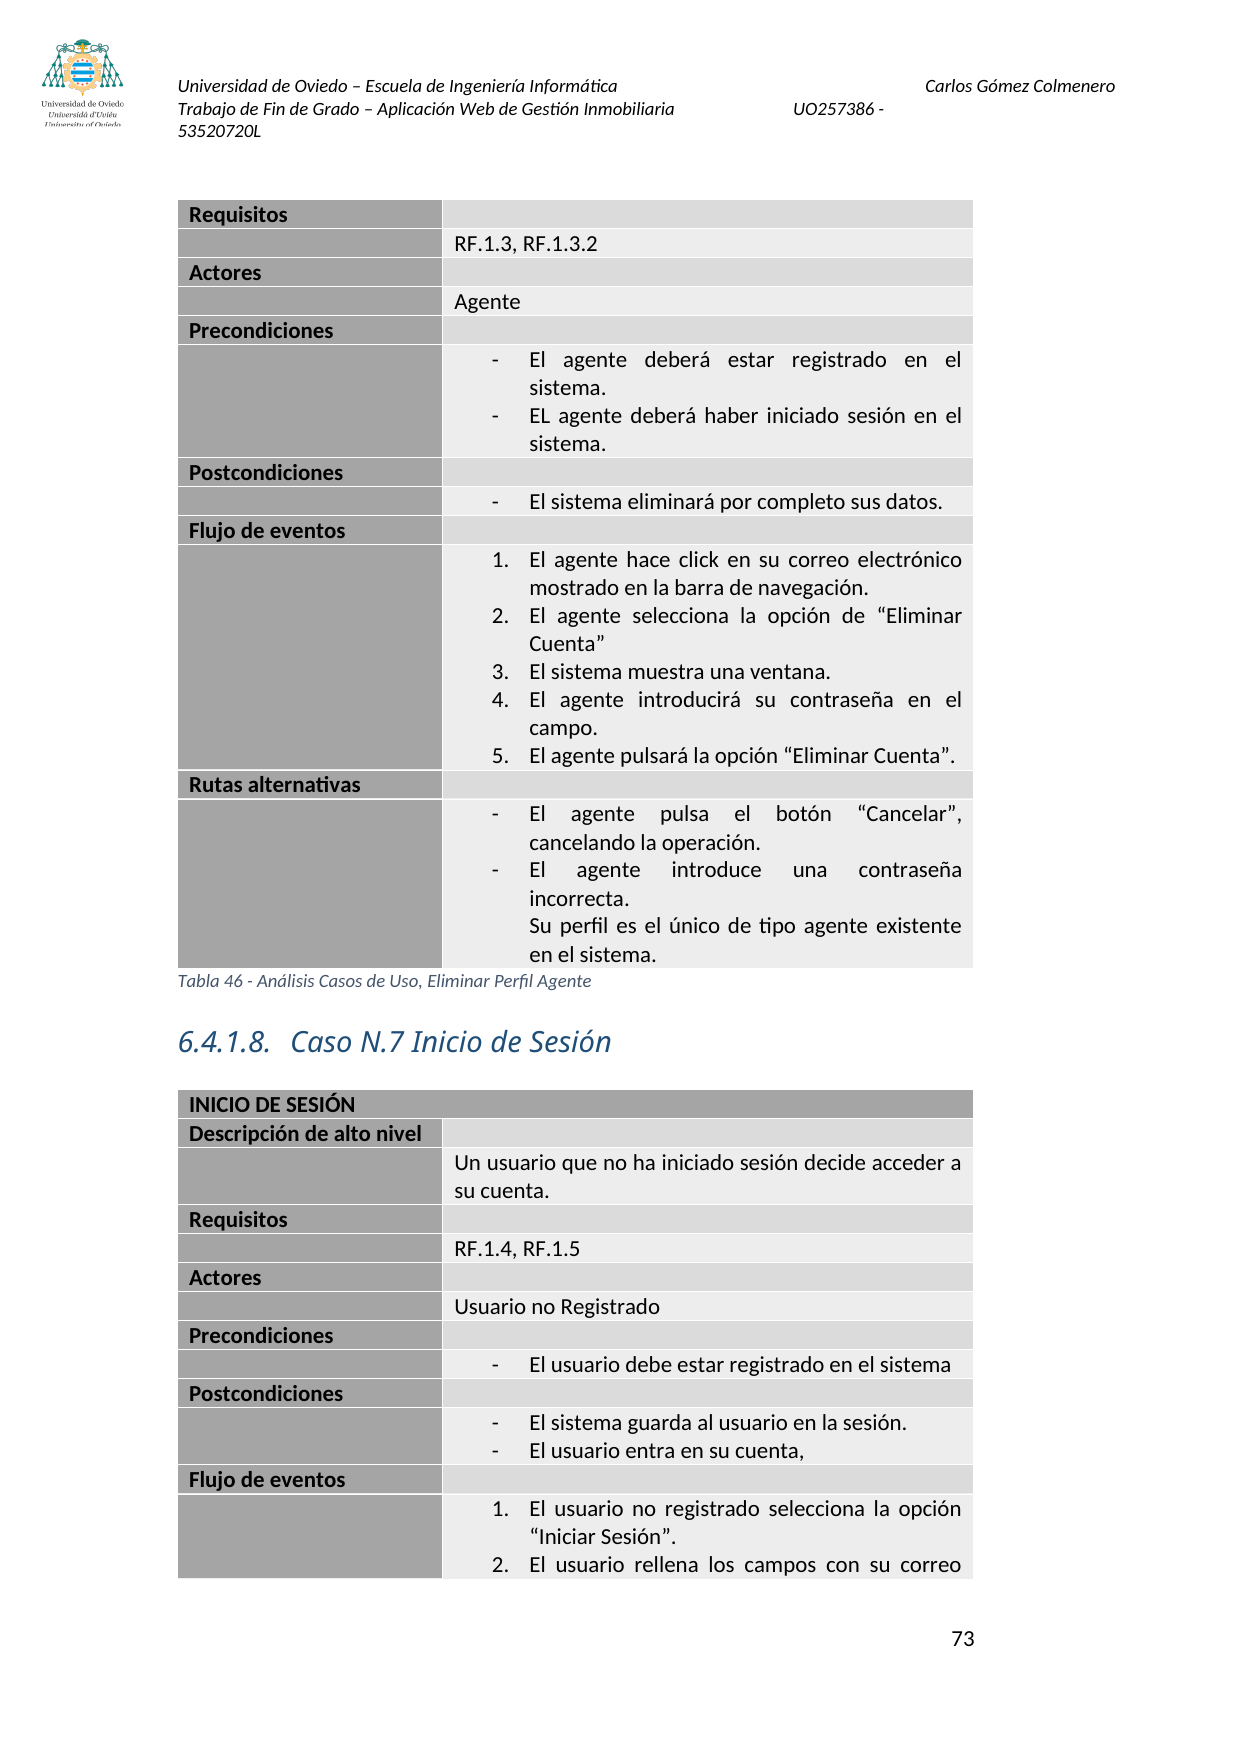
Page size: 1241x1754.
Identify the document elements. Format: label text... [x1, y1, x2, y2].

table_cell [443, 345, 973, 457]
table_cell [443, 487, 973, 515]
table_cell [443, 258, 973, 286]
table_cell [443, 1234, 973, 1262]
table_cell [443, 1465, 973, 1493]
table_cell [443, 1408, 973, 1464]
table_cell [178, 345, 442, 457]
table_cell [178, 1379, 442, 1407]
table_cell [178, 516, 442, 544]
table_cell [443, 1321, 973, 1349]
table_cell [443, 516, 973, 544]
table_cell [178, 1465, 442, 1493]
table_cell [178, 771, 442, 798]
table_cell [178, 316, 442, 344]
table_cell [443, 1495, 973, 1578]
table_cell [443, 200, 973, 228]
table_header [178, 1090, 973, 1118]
picture [36, 38, 124, 126]
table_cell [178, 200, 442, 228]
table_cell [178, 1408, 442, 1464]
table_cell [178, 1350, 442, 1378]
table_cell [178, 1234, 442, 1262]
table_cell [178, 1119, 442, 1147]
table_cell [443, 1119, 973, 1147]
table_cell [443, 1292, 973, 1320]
subtitle Caso N.7 Inicio de Sesión [177, 1021, 974, 1061]
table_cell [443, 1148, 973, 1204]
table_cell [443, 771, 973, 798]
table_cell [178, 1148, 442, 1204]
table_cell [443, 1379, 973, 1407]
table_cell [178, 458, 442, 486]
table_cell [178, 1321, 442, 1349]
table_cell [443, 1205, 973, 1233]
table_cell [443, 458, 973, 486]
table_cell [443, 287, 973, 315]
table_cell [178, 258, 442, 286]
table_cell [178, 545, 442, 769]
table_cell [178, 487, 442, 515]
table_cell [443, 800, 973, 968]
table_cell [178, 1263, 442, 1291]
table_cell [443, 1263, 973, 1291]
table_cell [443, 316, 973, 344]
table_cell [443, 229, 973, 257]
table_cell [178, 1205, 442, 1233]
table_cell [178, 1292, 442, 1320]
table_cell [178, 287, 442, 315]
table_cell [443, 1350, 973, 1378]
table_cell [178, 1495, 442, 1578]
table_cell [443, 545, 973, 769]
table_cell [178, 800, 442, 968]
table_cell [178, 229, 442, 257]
